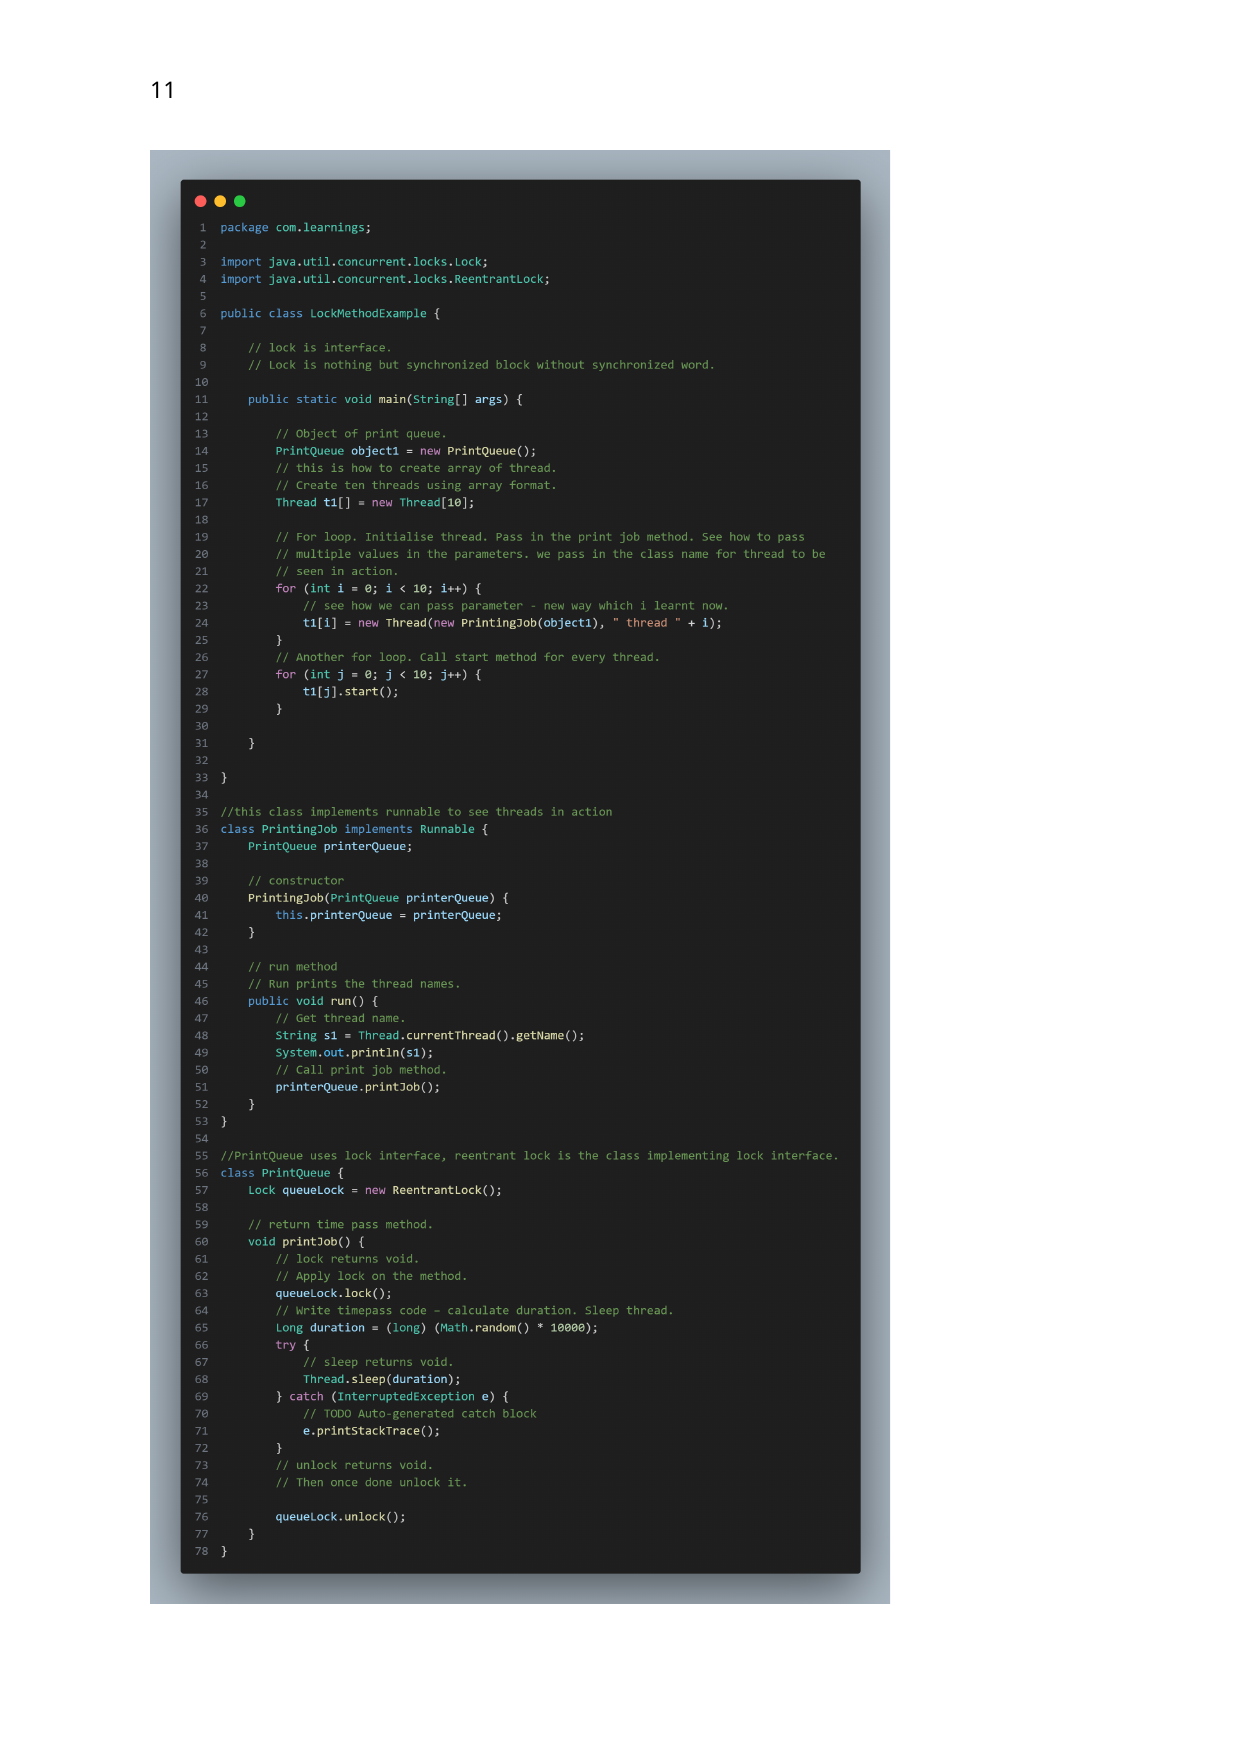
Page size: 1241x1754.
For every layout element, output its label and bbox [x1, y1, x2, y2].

picture [150, 150, 891, 1604]
